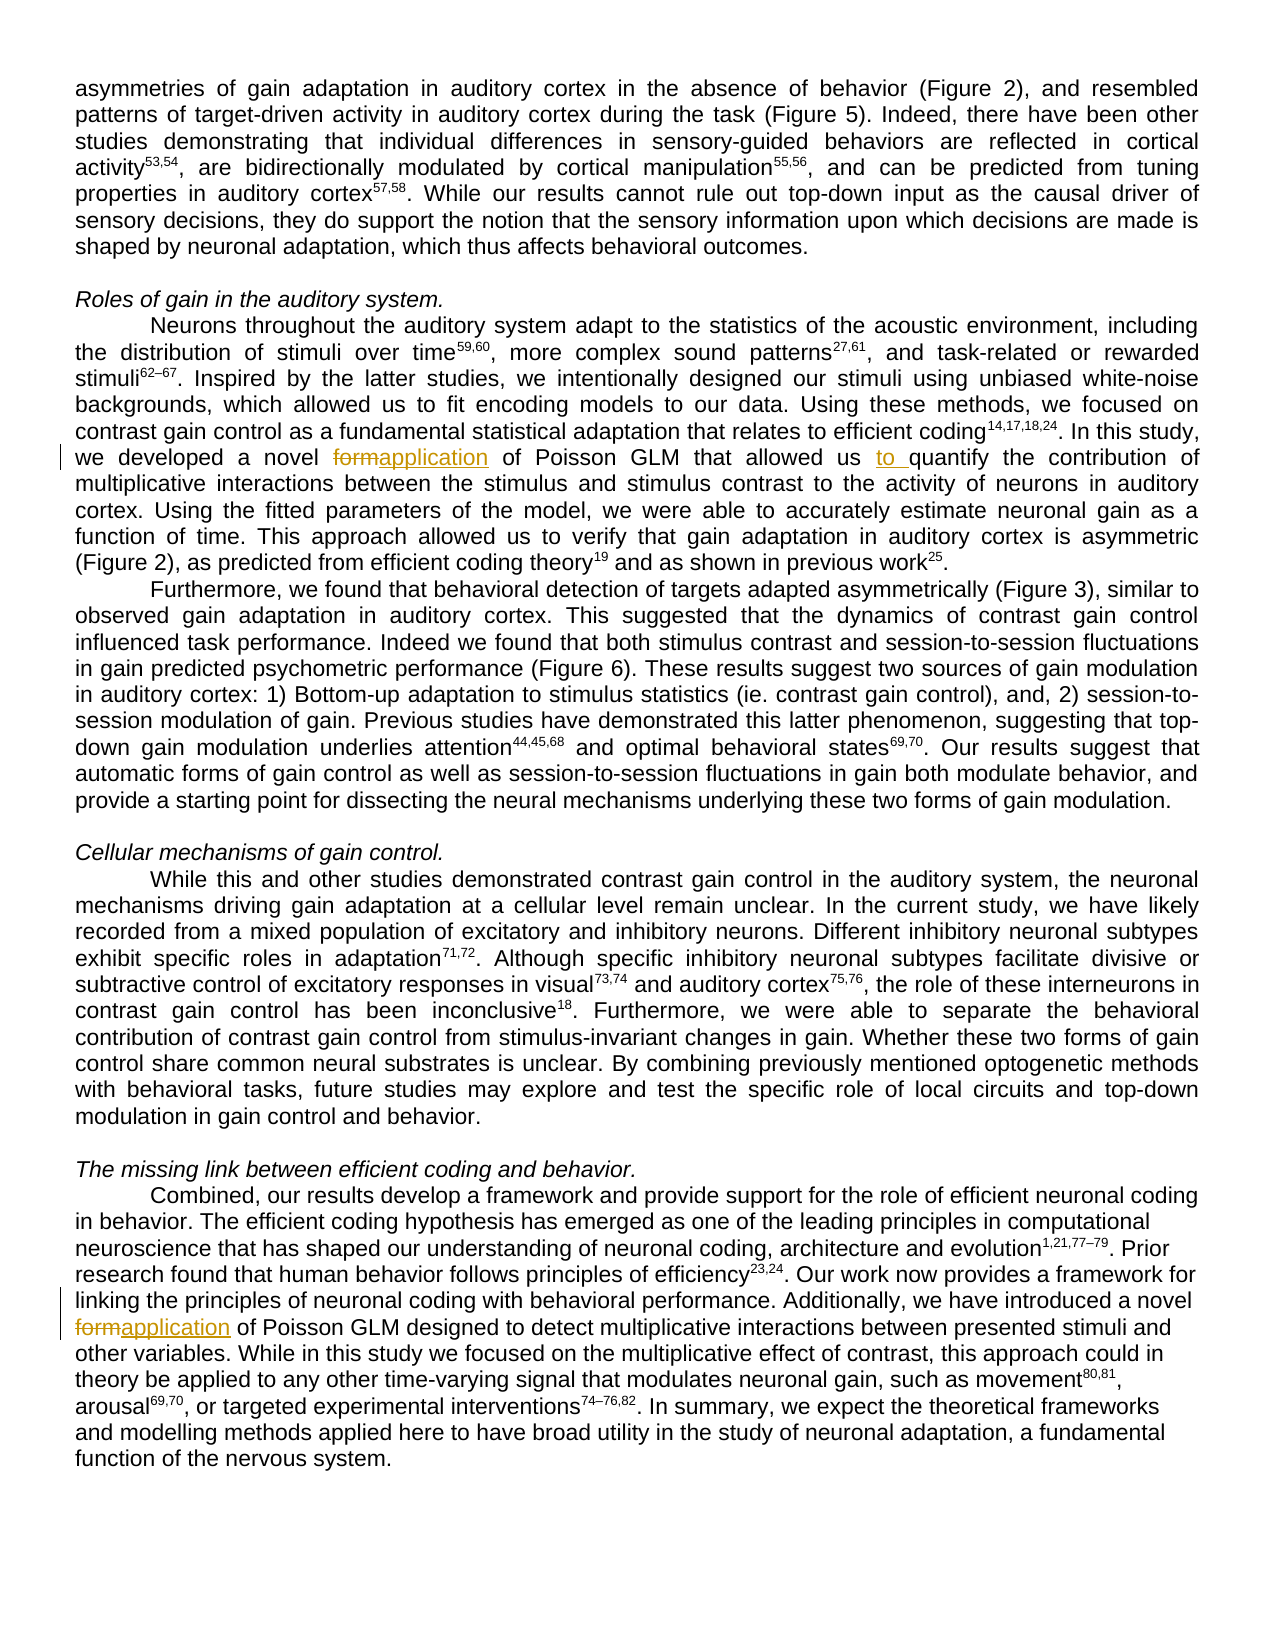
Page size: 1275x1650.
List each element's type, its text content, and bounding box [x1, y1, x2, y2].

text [75, 75, 1200, 259]
text Combined, our results develop a framework and provide support for the role of efficient neuronal coding in behavior. The efficient coding hypothesis has emerged as one of the leading principles in computational neuroscience that has shaped our understanding of neuronal coding, architecture and evolution1,21,77–79. Prior research found that human behavior follows principles of efficiency23,24. Our work now provides a framework for linking the principles of neuronal coding with behavioral performance. Additionally, we have introduced a novel of Poisson GLM designed to detect multiplicative interactions between presented stimuli and other variables. While in this study we focused on the multiplicative effect of contrast, this approach could in theory be applied to any other time-varying signal that modulates neuronal gain, such as movement80,81, arousal69,70, or targeted experimental interventions74–76,82. In summary, we expect the theoretical frameworks and modelling methods applied here to have broad utility in the study of neuronal adaptation, a fundamental function of the nervous system. [75, 1182, 1200, 1472]
text Furthermore, we found that behavioral detection of targets adapted asymmetrically (Figure 3), similar to observed gain adaptation in auditory cortex. This suggested that the dynamics of contrast gain control influenced task performance. Indeed we found that both stimulus contrast and session-to-session fluctuations in gain predicted psychometric performance (Figure 6). These results suggest two sources of gain modulation in auditory cortex: 1) Bottom-up adaptation to stimulus statistics (ie. contrast gain control), and, 2) session-to-session modulation of gain. Previous studies have demonstrated this latter phenomenon, suggesting that top-down gain modulation underlies attention44,45,68 and optimal behavioral states69,70. Our results suggest that automatic forms of gain control as well as session-to-session fluctuations in gain both modulate behavior, and provide a starting point for dissecting the neural mechanisms underlying these two forms of gain modulation. [75, 576, 1200, 813]
text Neurons throughout the auditory system adapt to the statistics of the acoustic environment, including the distribution of stimuli over time59,60, more complex sound patterns27,61, and task-related or rewarded stimuli62–67. Inspired by the latter studies, we intentionally designed our stimuli using unbiased white-noise backgrounds, which allowed us to fit encoding models to our data. Using these methods, we focused on contrast gain control as a fundamental statistical adaptation that relates to efficient coding14,17,18,24. In this study, we developed a novel of Poisson GLM that allowed us quantify the contribution of multiplicative interactions between the stimulus and stimulus contrast to the activity of neurons in auditory cortex. Using the fitted parameters of the model, we were able to accurately estimate neuronal gain as a function of time. This approach allowed us to verify that gain adaptation in auditory cortex is asymmetric (Figure 2), as predicted from efficient coding theory19 and as shown in previous work25. [75, 312, 1200, 576]
text While this and other studies demonstrated contrast gain control in the auditory system, the neuronal mechanisms driving gain adaptation at a cellular level remain unclear. In the current study, we have likely recorded from a mixed population of excitatory and inhibitory neurons. Different inhibitory neuronal subtypes exhibit specific roles in adaptation71,72. Although specific inhibitory neuronal subtypes facilitate divisive or subtractive control of excitatory responses in visual73,74 and auditory cortex75,76, the role of these interneurons in contrast gain control has been inconclusive18. Furthermore, we were able to separate the behavioral contribution of contrast gain control from stimulus-invariant changes in gain. Whether these two forms of gain control share common neural substrates is unclear. By combining previously mentioned optogenetic methods with behavioral tasks, future studies may explore and test the specific role of local circuits and top-down modulation in gain control and behavior. [75, 866, 1200, 1129]
text Roles of gain in the auditory system. [75, 286, 1200, 312]
text The missing link between efficient coding and behavior. [75, 1156, 1200, 1182]
text Cellular mechanisms of gain control. [75, 839, 1200, 866]
